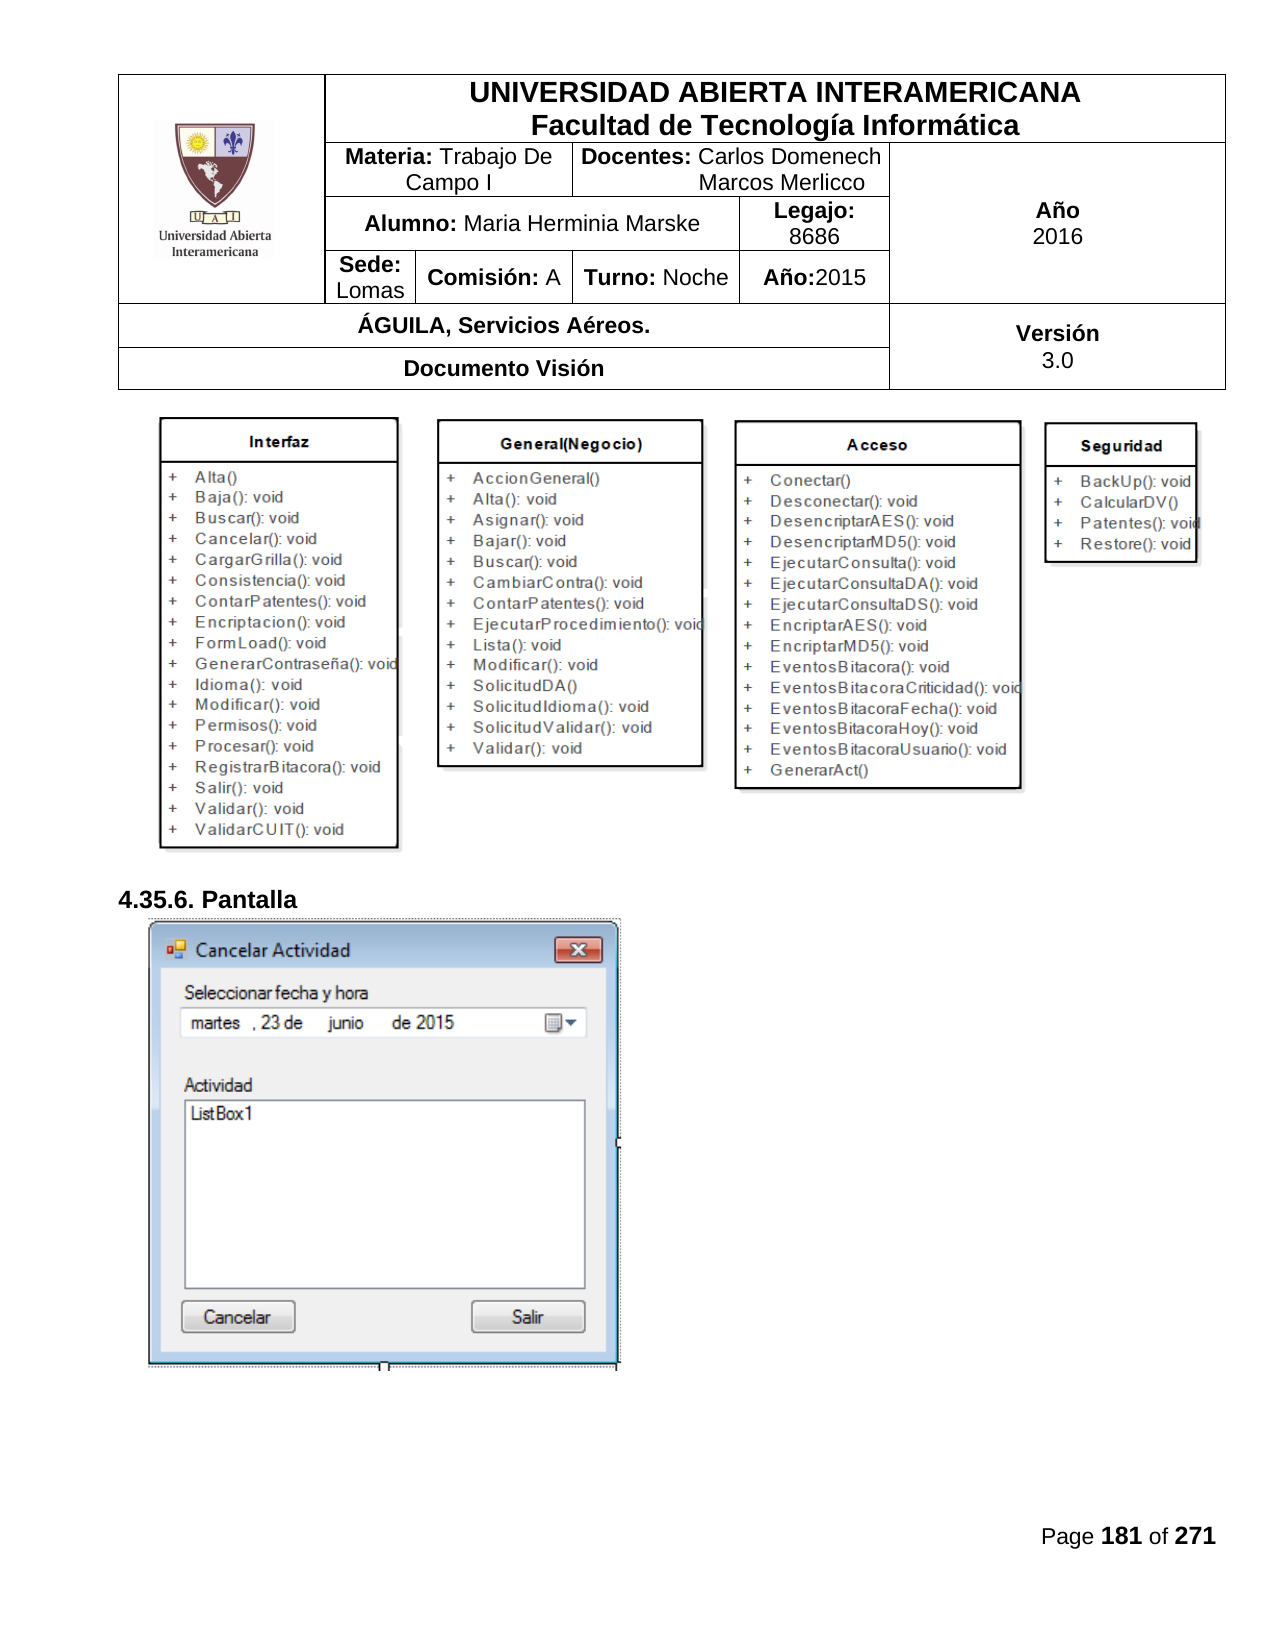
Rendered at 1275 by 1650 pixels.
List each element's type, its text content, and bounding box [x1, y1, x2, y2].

picture [147, 918, 622, 1371]
picture [154, 119, 275, 259]
picture [147, 416, 1215, 861]
subtitle 4.35.6. Pantalla [118, 885, 1216, 914]
